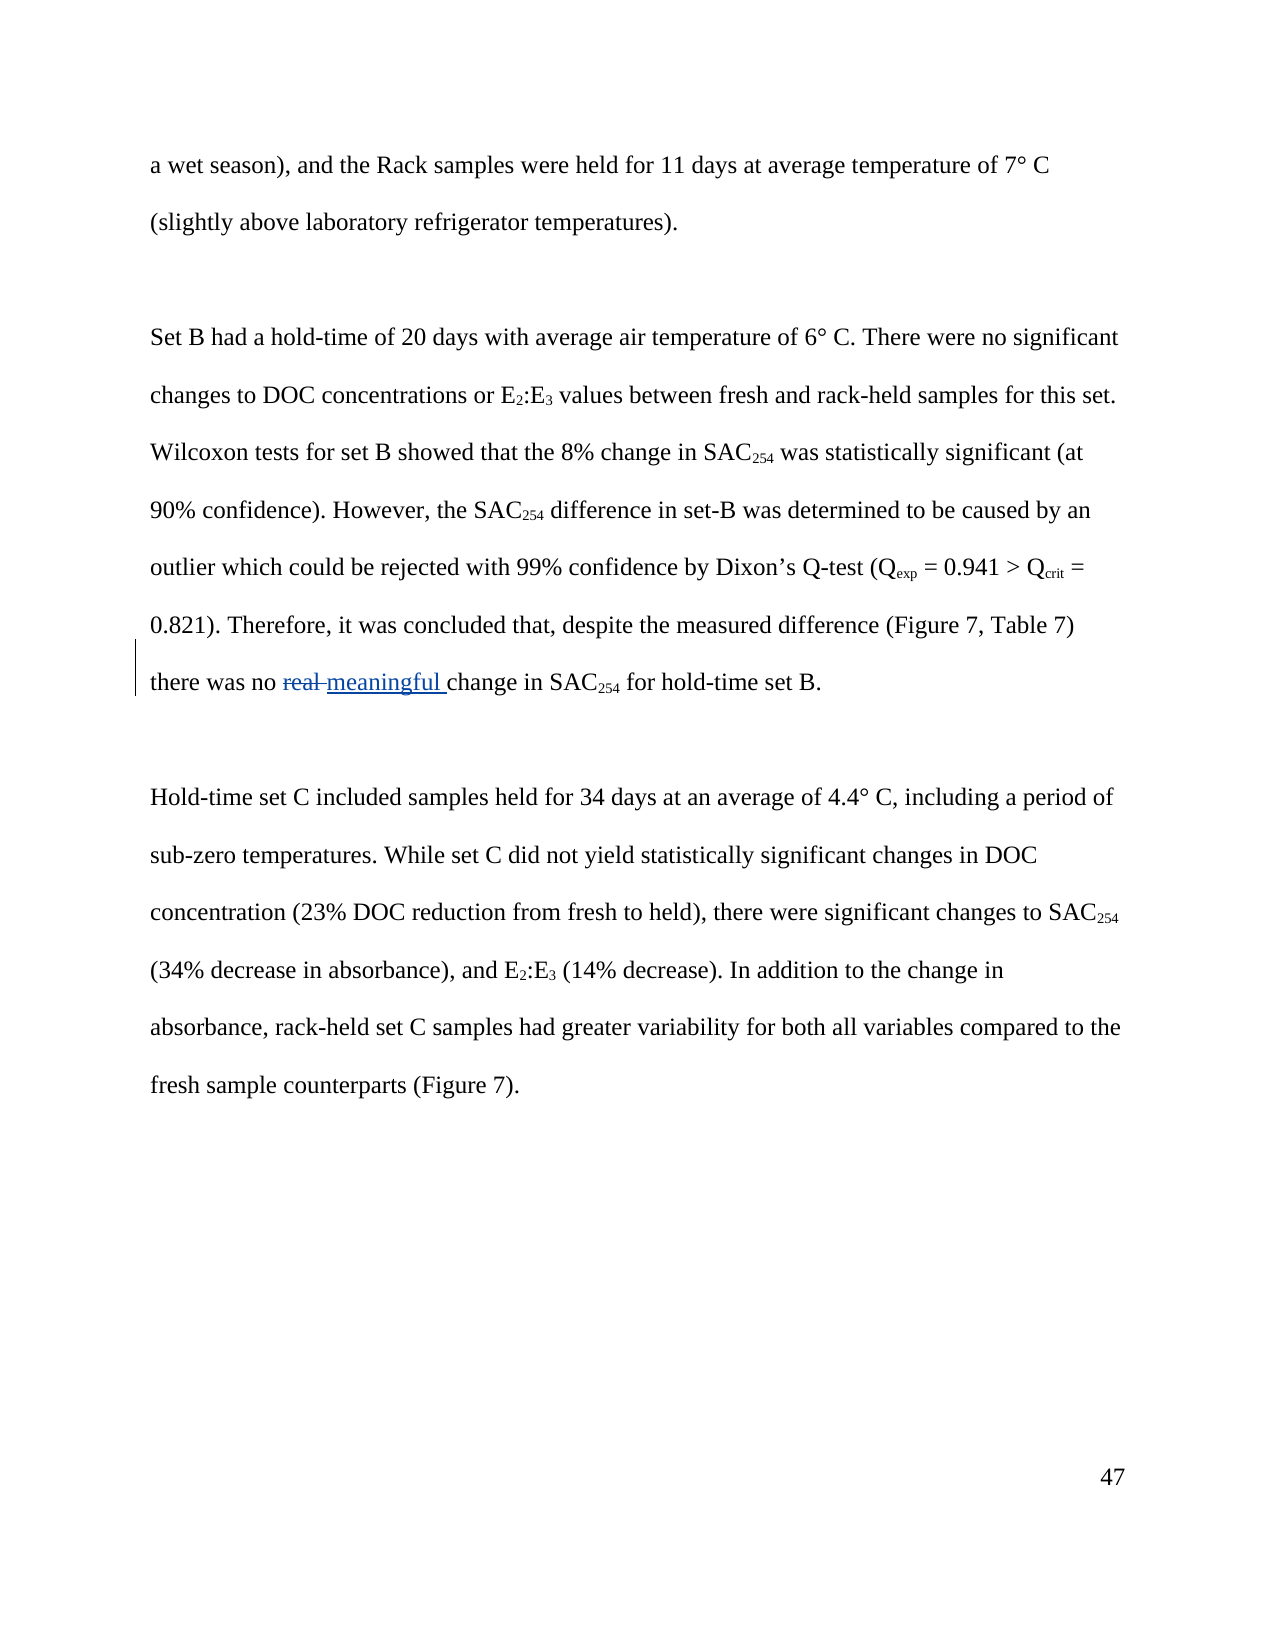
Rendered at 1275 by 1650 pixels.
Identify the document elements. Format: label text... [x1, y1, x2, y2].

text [150, 150, 1125, 236]
text Hold-time set C included samples held for 34 days at an average of 4.4° C, including a period of sub-zero temperatures. While set C did not yield statistically significant changes in DOC concentration (23% DOC reduction from fresh to held), there were significant changes to SAC254 (34% decrease in absorbance), and E2:E3 (14% decrease). In addition to the change in absorbance, rack-held set C samples had greater variability for both all variables compared to the fresh sample counterparts (Figure 7). [150, 782, 1125, 1099]
text Set B had a hold-time of 20 days with average air temperature of 6° C. There were no significant changes to DOC concentrations or E2:E3 values between fresh and rack-held samples for this set. Wilcoxon tests for set B showed that the 8% change in SAC254 was statistically significant (at 90% confidence). However, the SAC254 difference in set-B was determined to be caused by an outlier which could be rejected with 99% confidence by Dixon’s Q-test (Qexp = 0.941 > Qcrit = 0.821). Therefore, it was concluded that, despite the measured difference (Figure 7, Table 7) there was no change in SAC254 for hold-time set B. [150, 322, 1125, 696]
